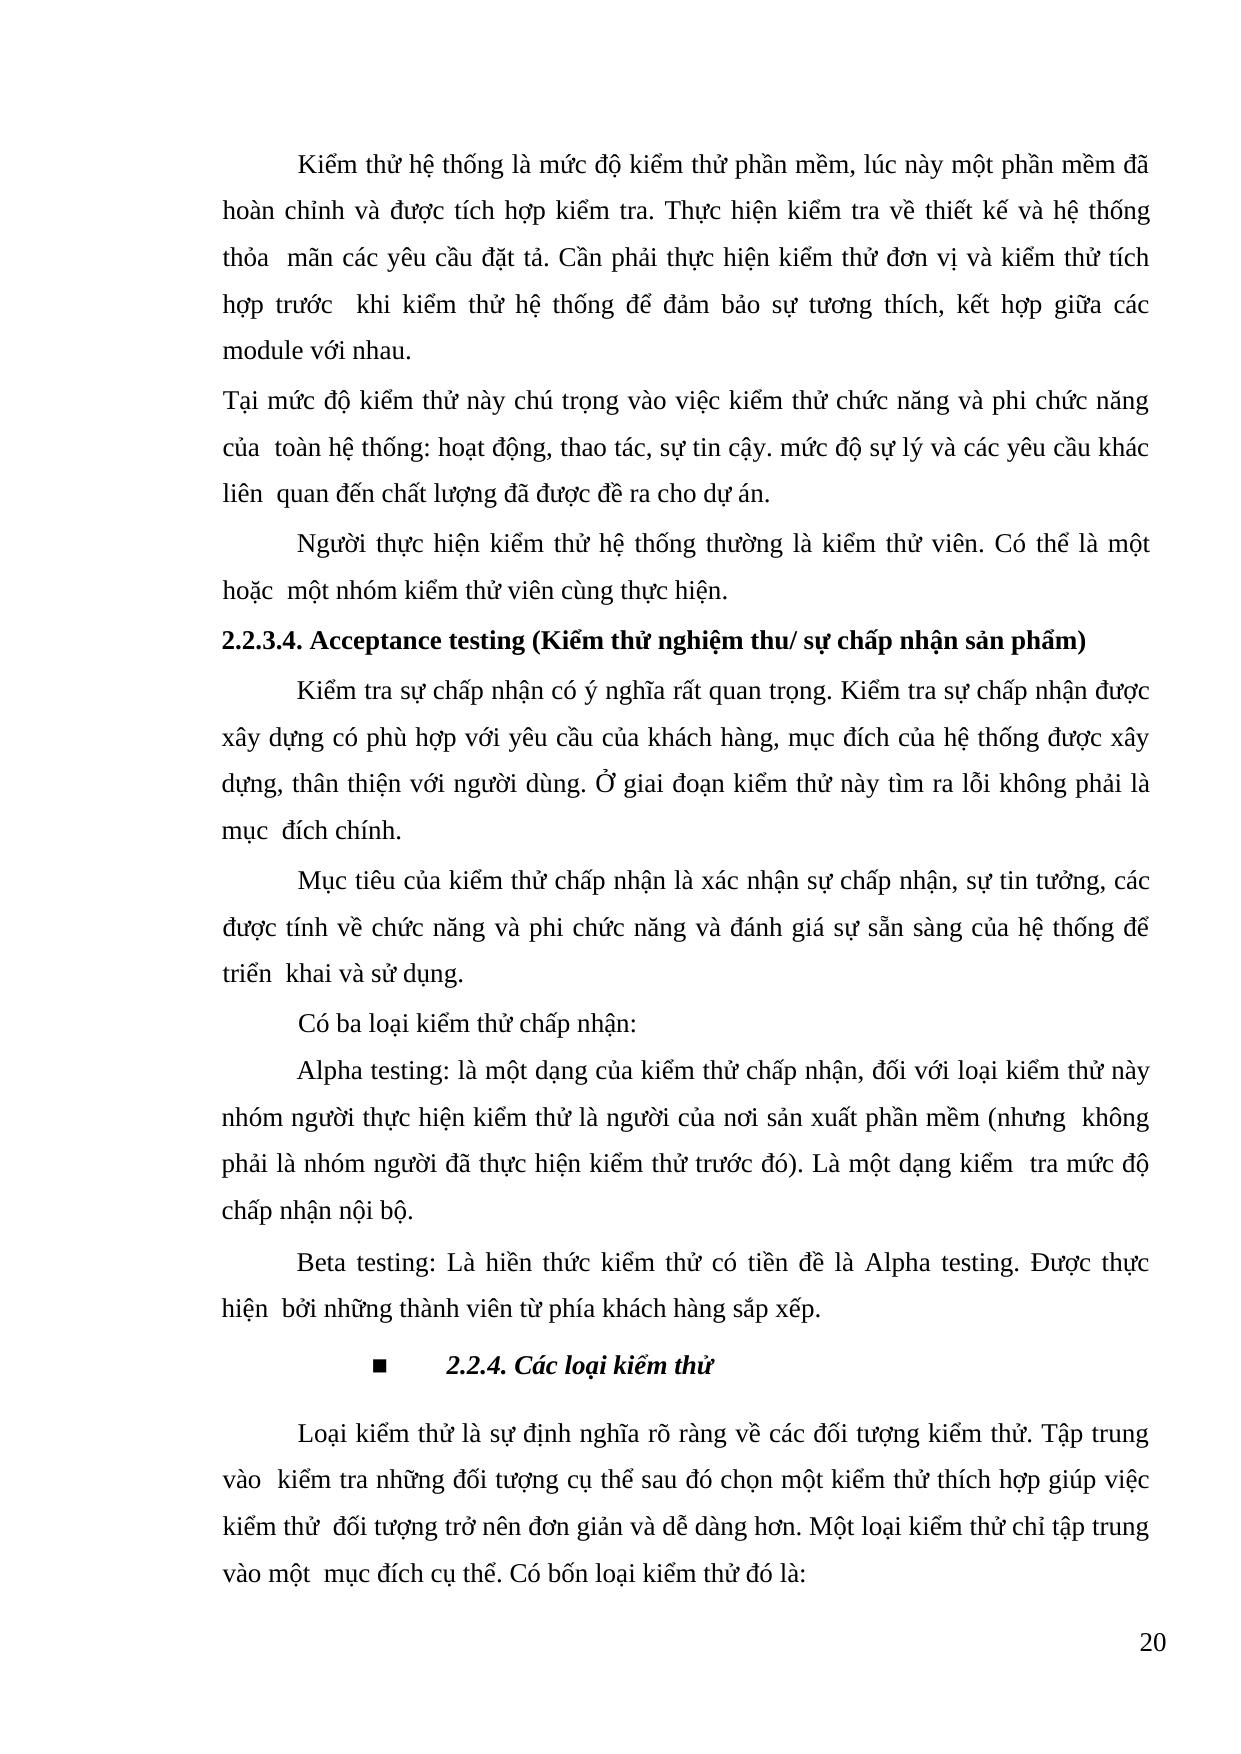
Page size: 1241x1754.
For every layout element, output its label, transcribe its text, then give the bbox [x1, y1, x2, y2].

text Loại kiểm thử là sự định nghĩa rõ ràng về các đối tượng kiểm thử. Tập trung vào kiểm tra những đối tượng cụ thể sau đó chọn một kiểm thử thích hợp giúp việc kiểm thử đối tượng trở nên đơn giản và dễ dàng hơn. Một loại kiểm thử chỉ tập trung vào một mục đích cụ thể. Có bốn loại kiểm thử đó là: [222, 1417, 1151, 1588]
text Alpha testing: là một dạng của kiểm thử chấp nhận, đối với loại kiểm thử này nhóm người thực hiện kiểm thử là người của nơi sản xuất phần mềm (nhưng không phải là nhóm người đã thực hiện kiểm thử trước đó). Là một dạng kiểm tra mức độ chấp nhận nội bộ. [221, 1054, 1151, 1225]
text Có ba loại kiểm thử chấp nhận: [298, 1008, 1151, 1039]
text Beta testing: Là hiền thức kiểm thử có tiền đề là Alpha testing. Được thực hiện bởi những thành viên từ phía khách hàng sắp xếp. [221, 1246, 1151, 1324]
text Kiểm thử hệ thống là mức độ kiểm thử phần mềm, lúc này một phần mềm đã hoàn chỉnh và được tích hợp kiểm tra. Thực hiện kiểm tra về thiết kế và hệ thống thỏa mãn các yêu cầu đặt tả. Cần phải thực hiện kiểm thử đơn vị và kiểm thử tích hợp trước khi kiểm thử hệ thống để đảm bảo sự tương thích, kết hợp giữa các module với nhau. [222, 148, 1151, 366]
text Tại mức độ kiểm thử này chú trọng vào việc kiểm thử chức năng và phi chức năng của toàn hệ thống: hoạt động, thao tác, sự tin cậy. mức độ sự lý và các yêu cầu khác liên quan đến chất lượng đã được đề ra cho dự án. [222, 384, 1151, 509]
subtitle 2.2.4. Các loại kiểm thử [371, 1349, 1151, 1380]
text Mục tiêu của kiểm thử chấp nhận là xác nhận sự chấp nhận, sự tin tưởng, các được tính về chức năng và phi chức năng và đánh giá sự sẵn sàng của hệ thống để triển khai và sử dụng. [222, 864, 1151, 989]
text Người thực hiện kiểm thử hệ thống thường là kiểm thử viên. Có thể là một hoặc một nhóm kiểm thử viên cùng thực hiện. [222, 528, 1151, 605]
text 2.2.3.4. Acceptance testing (Kiểm thử nghiệm thu/ sự chấp nhận sản phẩm) [221, 624, 1151, 655]
text Kiểm tra sự chấp nhận có ý nghĩa rất quan trọng. Kiểm tra sự chấp nhận được xây dựng có phù hợp với yêu cầu của khách hàng, mục đích của hệ thống được xây dựng, thân thiện với người dùng. Ở giai đoạn kiểm thử này tìm ra lỗi không phải là mục đích chính. [221, 674, 1151, 845]
